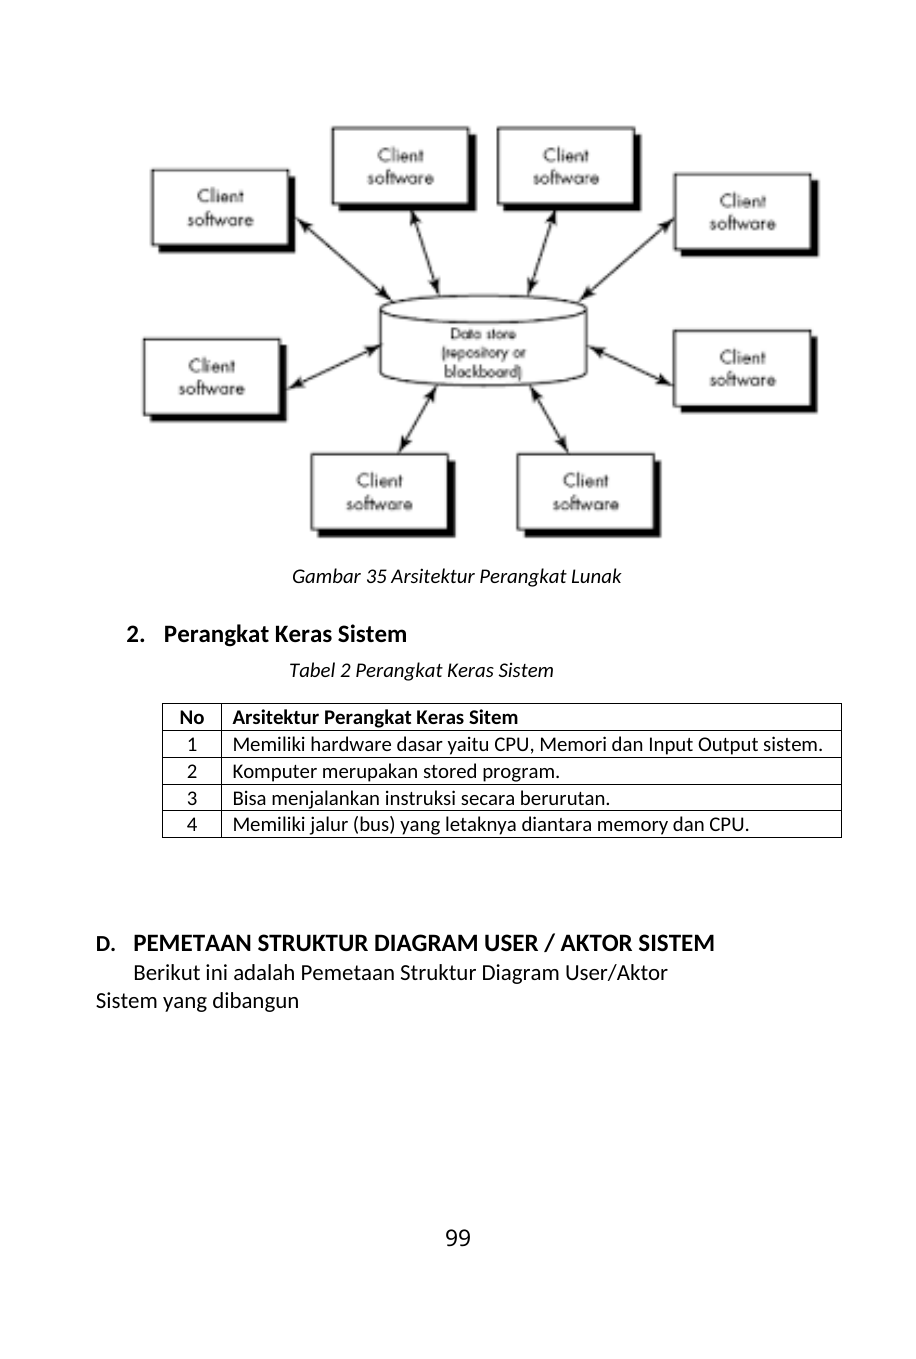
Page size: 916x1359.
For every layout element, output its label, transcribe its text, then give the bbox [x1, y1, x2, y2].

table_cell 3 [163, 785, 221, 810]
table_header Arsitektur Perangkat Keras Sitem [222, 704, 841, 730]
text Berikut ini adalah Pemetaan Struktur Diagram User/Aktor Sistem yang dibangun [96, 958, 730, 1014]
table_cell 2 [163, 758, 221, 783]
subtitle PEMETAAN STRUKTUR DIAGRAM USER / AKTOR SISTEM [96, 927, 730, 958]
text Gambar 35 Arsitektur Perangkat Lunak [89, 563, 827, 589]
subtitle Perangkat Keras Sistem [126, 618, 827, 649]
table_cell Bisa menjalankan instruksi secara berurutan. [222, 785, 841, 810]
table_cell 4 [163, 811, 221, 837]
table_cell Komputer merupakan stored program. [222, 758, 841, 783]
table_cell Memiliki jalur (bus) yang letaknya diantara memory dan CPU. [222, 811, 841, 837]
table_cell 1 [163, 731, 221, 757]
picture [133, 118, 827, 547]
text Tabel 2 Perangkat Keras Sistem [215, 657, 730, 682]
table_header No [163, 704, 221, 730]
table_cell Memiliki hardware dasar yaitu CPU, Memori dan Input Output sistem. [222, 731, 841, 757]
